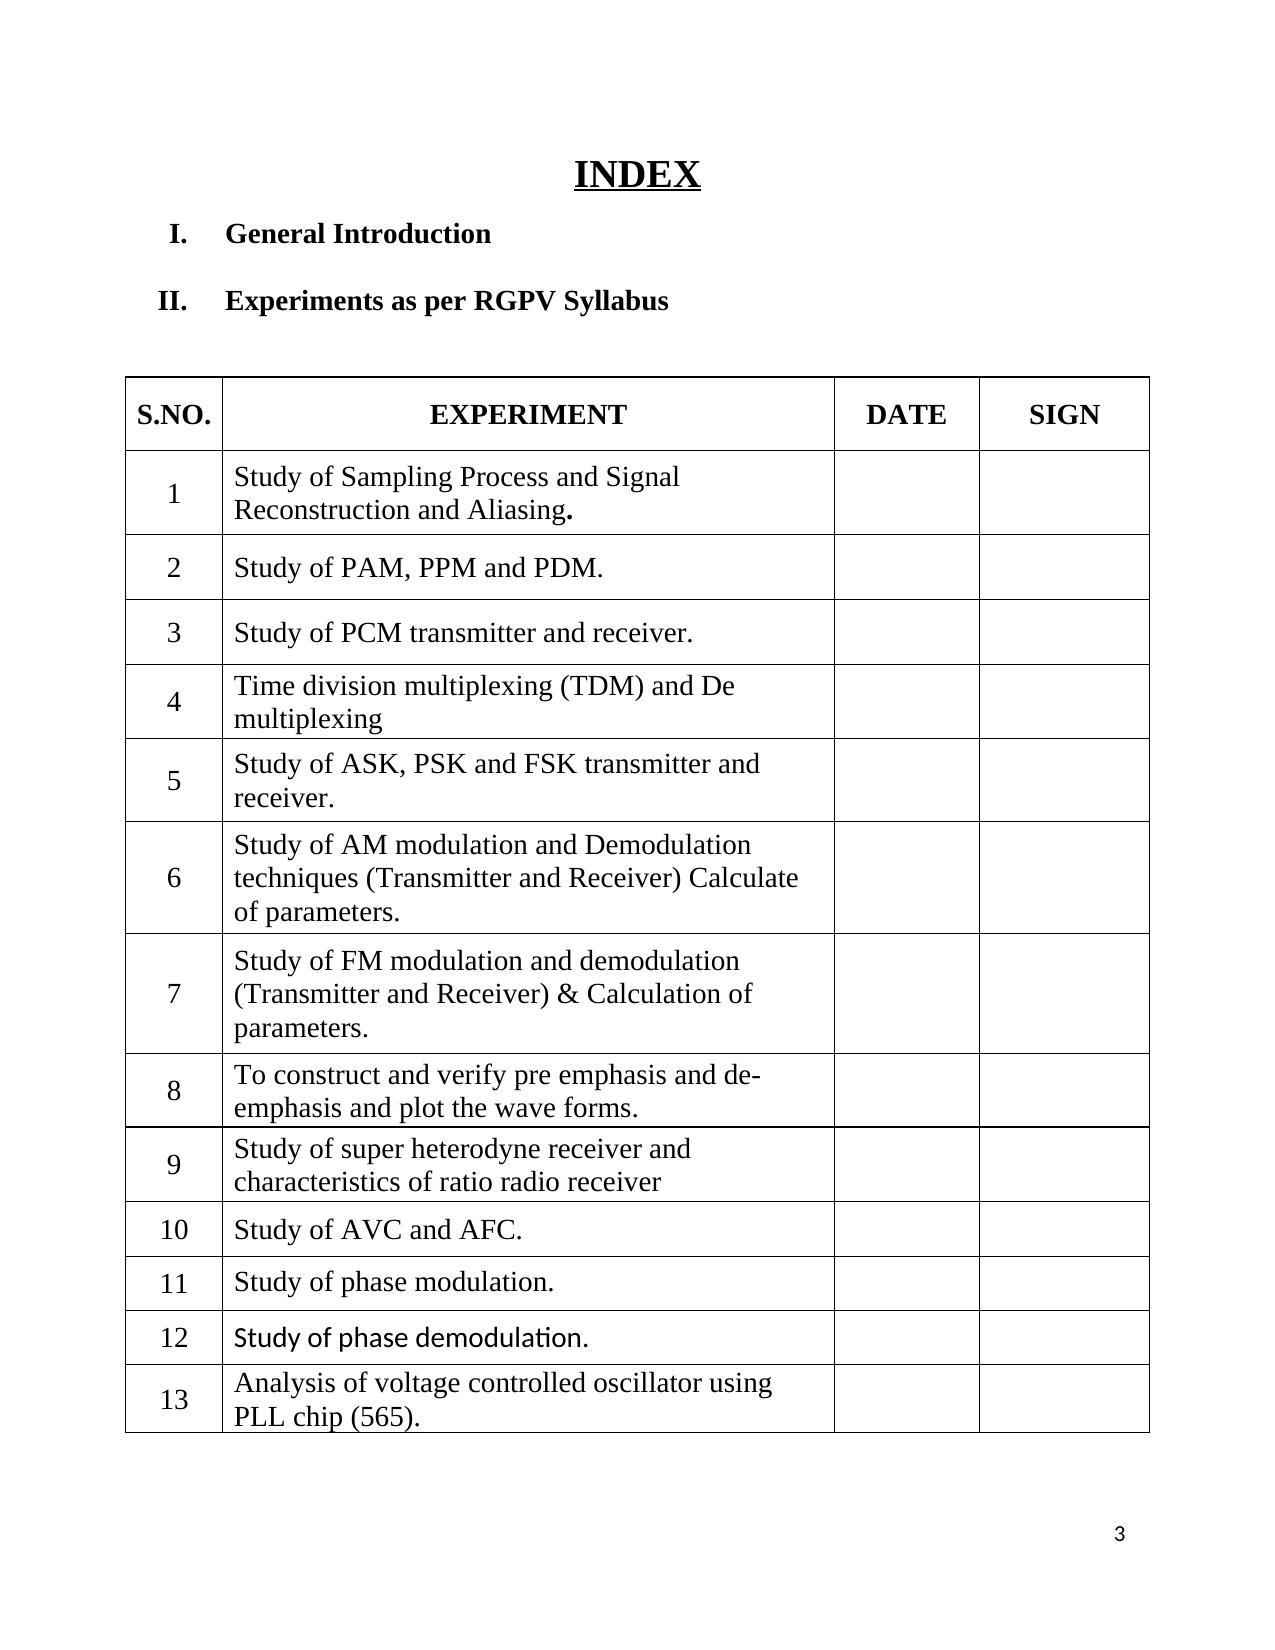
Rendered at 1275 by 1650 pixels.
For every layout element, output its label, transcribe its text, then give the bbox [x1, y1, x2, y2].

table_cell [980, 934, 1149, 1053]
table_cell Study of super heterodyne receiver and characteristics of ratio radio receiver [223, 1128, 834, 1201]
table_cell 12 [126, 1311, 222, 1364]
table_cell [835, 535, 979, 599]
table_cell 5 [126, 739, 222, 821]
table_cell [980, 1054, 1149, 1126]
text INDEX [150, 150, 1125, 196]
table_cell [835, 1257, 979, 1310]
table_cell 1 [126, 451, 222, 534]
table_cell 6 [126, 822, 222, 932]
table_cell Time division multiplexing (TDM) and De multiplexing [223, 665, 834, 738]
list Experiments as per RGPV Syllabus [187, 283, 1125, 317]
table_cell [980, 600, 1149, 664]
table_header DATE [835, 378, 979, 450]
table_header EXPERIMENT [223, 378, 834, 450]
table_cell Study of AVC and AFC. [223, 1202, 834, 1256]
table_header SIGN [980, 378, 1149, 450]
table_cell [835, 934, 979, 1053]
table_cell 11 [126, 1257, 222, 1310]
table_cell Study of PCM transmitter and receiver. [223, 600, 834, 664]
table_cell [980, 451, 1149, 534]
table_cell [835, 451, 979, 534]
table_cell 8 [126, 1054, 222, 1126]
table_cell [980, 1257, 1149, 1310]
table_cell [835, 665, 979, 738]
table_cell Study of PAM, PPM and PDM. [223, 535, 834, 599]
table_cell Study of AM modulation and Demodulation techniques (Transmitter and Receiver) Calculate of parameters. [223, 822, 834, 932]
table_cell 2 [126, 535, 222, 599]
table_cell [980, 739, 1149, 821]
table_cell To construct and verify pre emphasis and de-emphasis and plot the wave forms. [223, 1054, 834, 1126]
table_cell [835, 1311, 979, 1364]
table_cell [980, 1128, 1149, 1201]
table_cell [835, 822, 979, 932]
table_cell Study of FM modulation and demodulation (Transmitter and Receiver) & Calculation of parameters. [223, 934, 834, 1053]
list General Introduction [187, 216, 1125, 250]
table_cell [980, 822, 1149, 932]
table_cell Study of phase modulation. [223, 1257, 834, 1310]
table_cell 9 [126, 1128, 222, 1201]
table_cell [980, 1365, 1149, 1432]
table_cell [835, 1202, 979, 1256]
table_cell [835, 1128, 979, 1201]
table_cell [980, 665, 1149, 738]
table_cell 4 [126, 665, 222, 738]
table_cell [835, 600, 979, 664]
table_cell 7 [126, 934, 222, 1053]
table_cell [980, 535, 1149, 599]
table_cell [835, 739, 979, 821]
table_cell 10 [126, 1202, 222, 1256]
table_cell Analysis of voltage controlled oscillator using PLL chip (565). [223, 1365, 834, 1432]
table_cell [980, 1311, 1149, 1364]
table_cell 3 [126, 600, 222, 664]
table_cell [980, 1202, 1149, 1256]
table_cell Study of ASK, PSK and FSK transmitter and receiver. [223, 739, 834, 821]
table_cell [835, 1054, 979, 1126]
table_header S.NO. [126, 378, 222, 450]
table_cell Study of Sampling Process and Signal Reconstruction and Aliasing. [223, 451, 834, 534]
table_cell Study of phase demodulation. [223, 1311, 834, 1364]
table_cell [835, 1365, 979, 1432]
table_cell 13 [126, 1365, 222, 1432]
